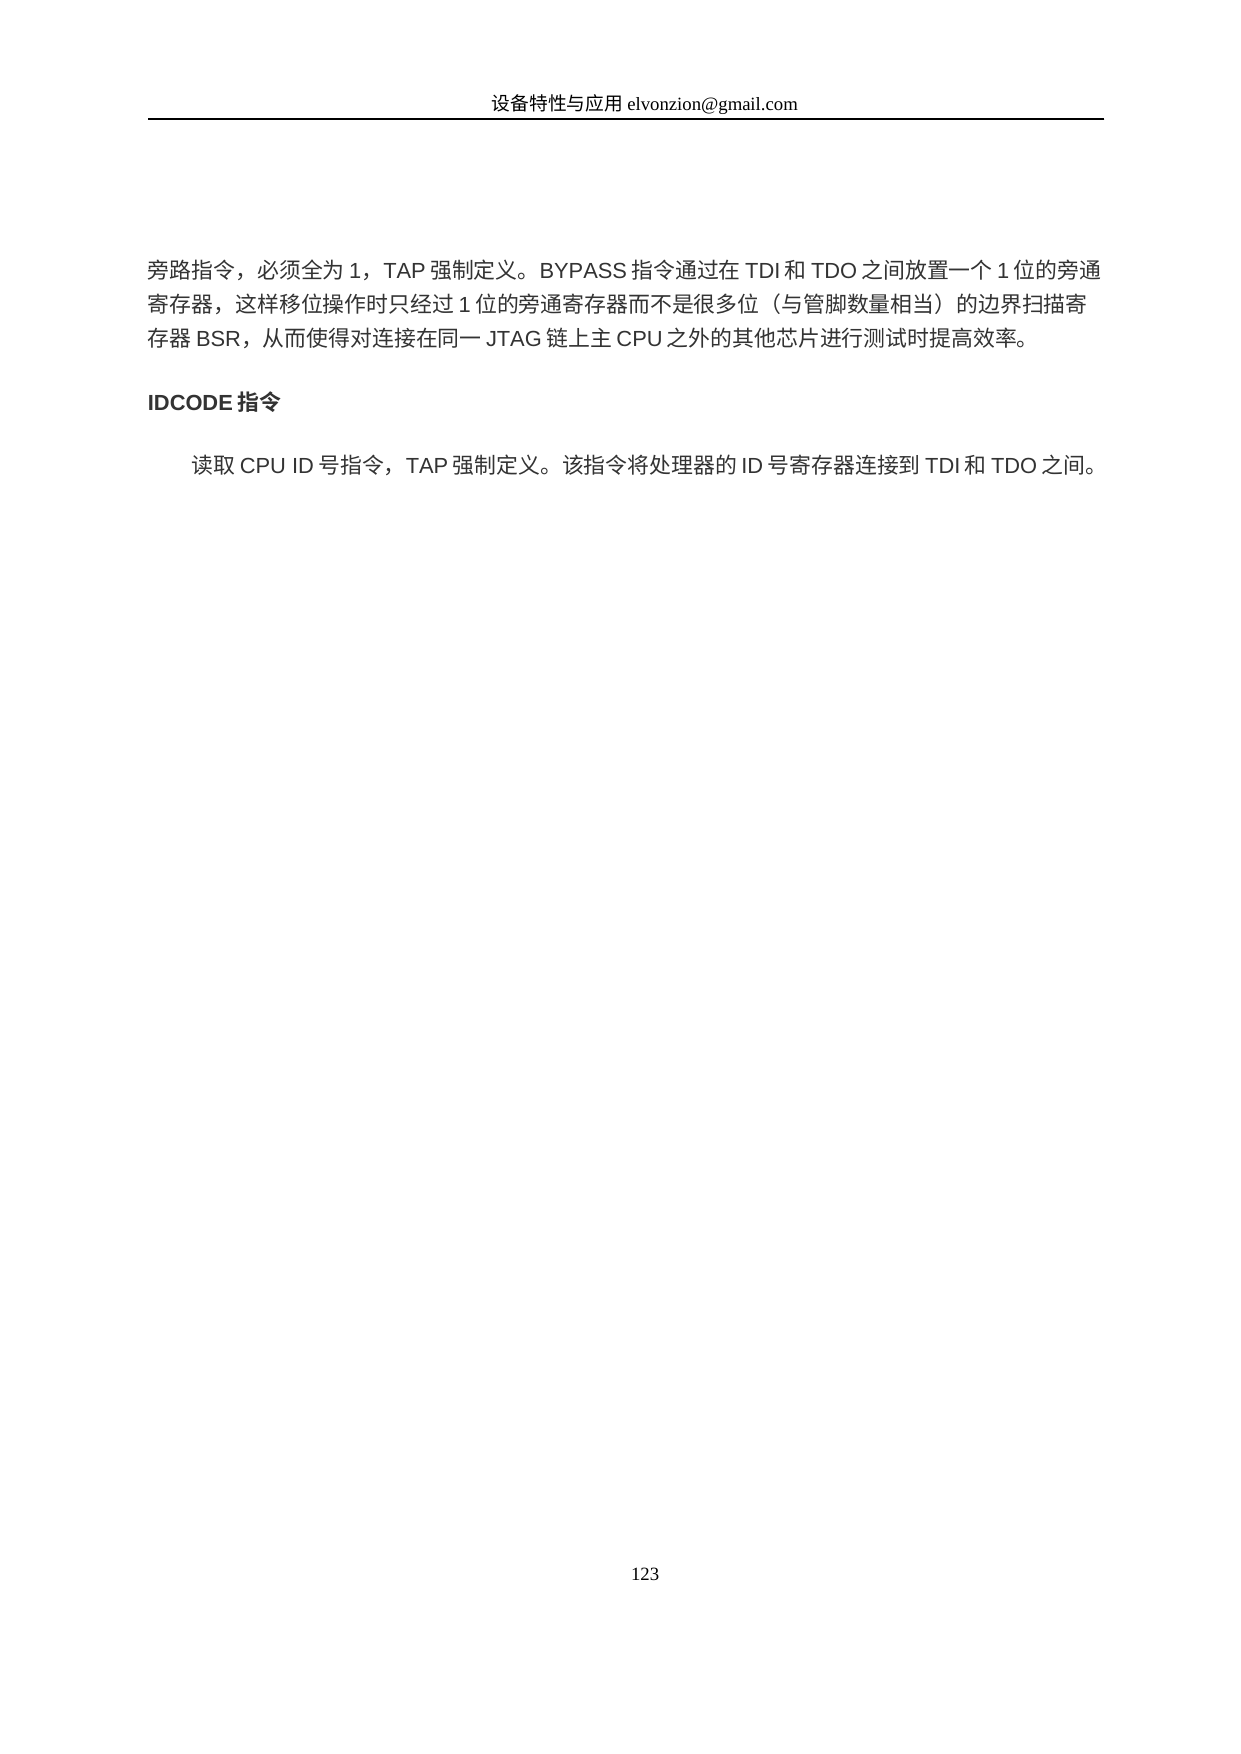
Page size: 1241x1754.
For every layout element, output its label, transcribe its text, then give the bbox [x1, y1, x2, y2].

text 读取CPU ID号指令，TAP强制定义。该指令将处理器的ID号寄存器连接到TDI和TDO之间。 [148, 447, 1104, 481]
text 旁路指令，必须全为1，TAP强制定义。BYPASS指令通过在TDI和TDO之间放置一个1位的旁通寄存器，这样移位操作时只经过1位的旁通寄存器而不是很多位（与管脚数量相当）的边界扫描寄存器BSR，从而使得对连接在同一JTAG链上主CPU之外的其他芯片进行测试时提高效率。 [148, 252, 1104, 354]
text IDCODE指令 [148, 383, 1104, 417]
